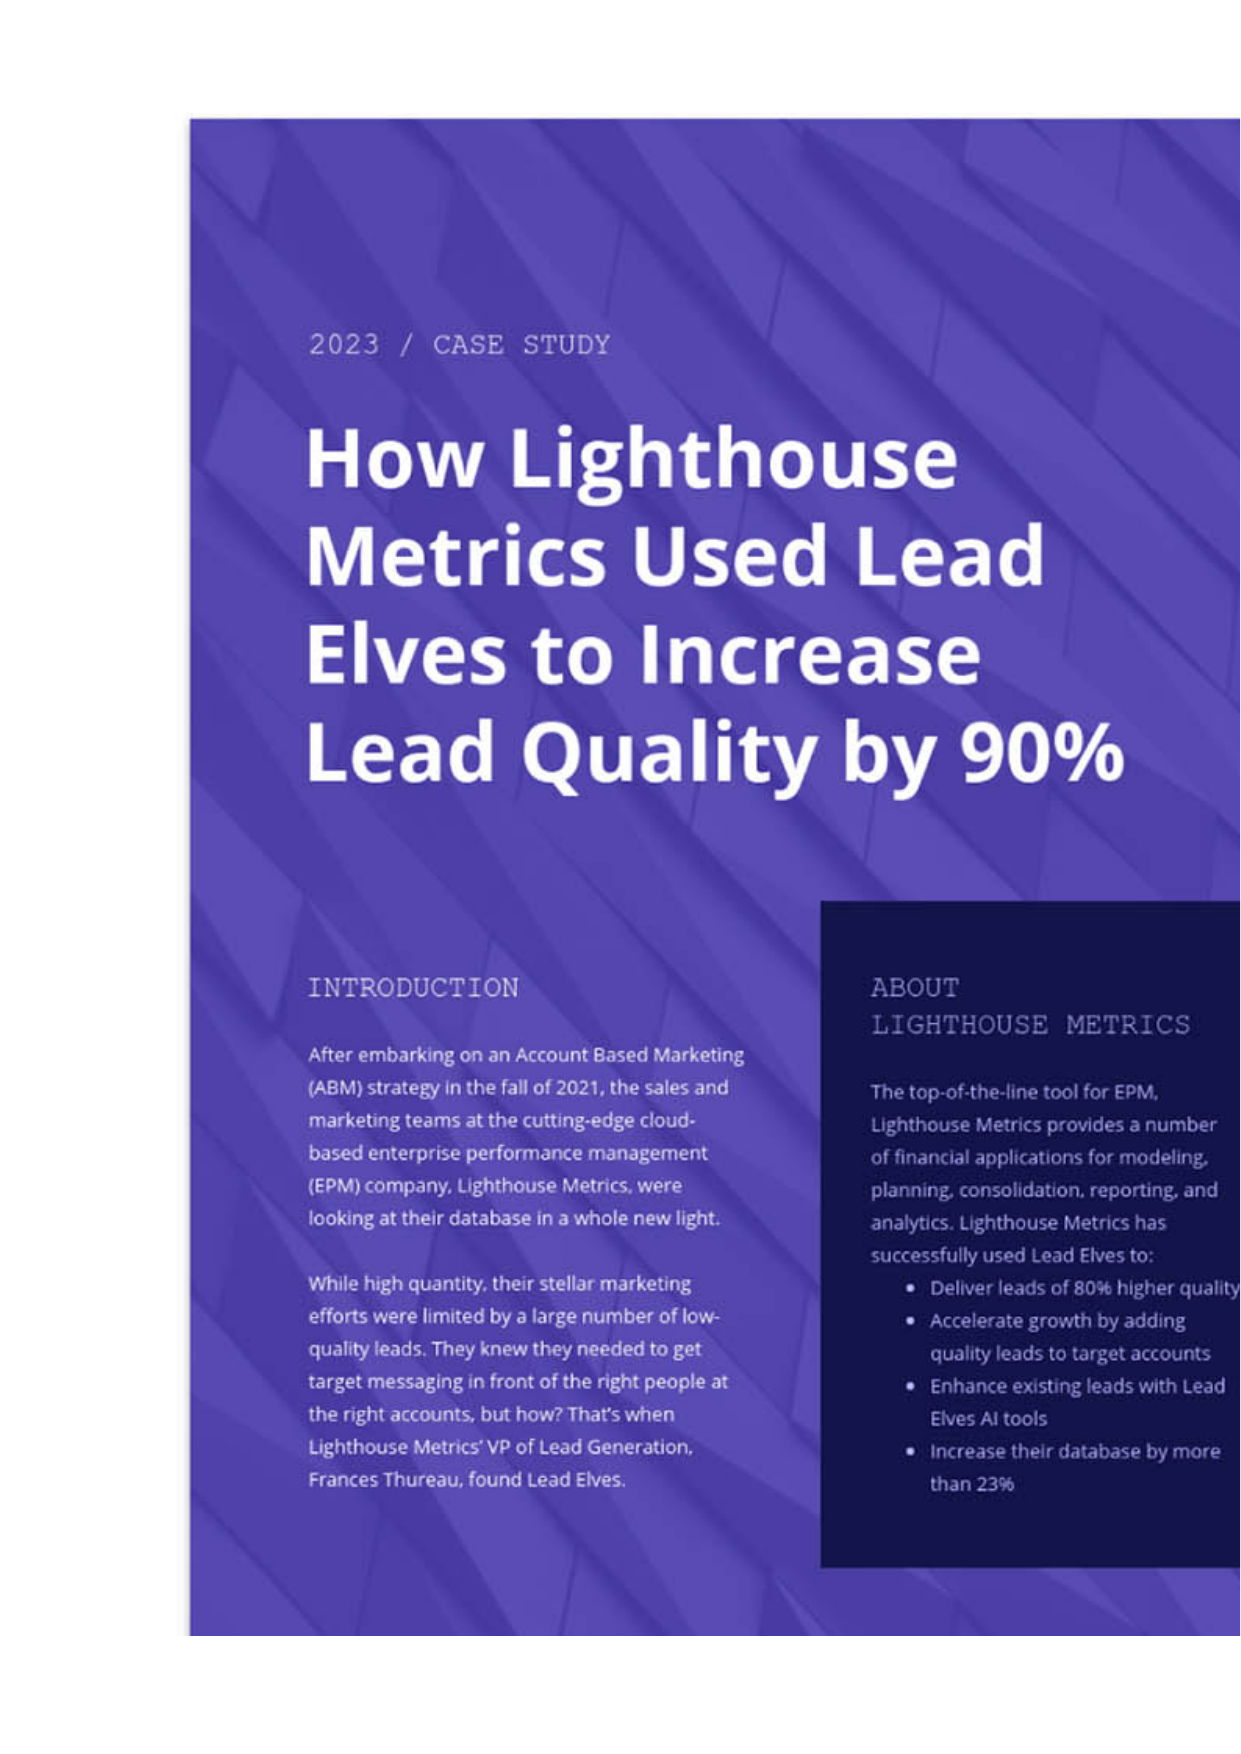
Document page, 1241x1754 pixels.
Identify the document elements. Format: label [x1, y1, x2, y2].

picture [150, 88, 1241, 1636]
